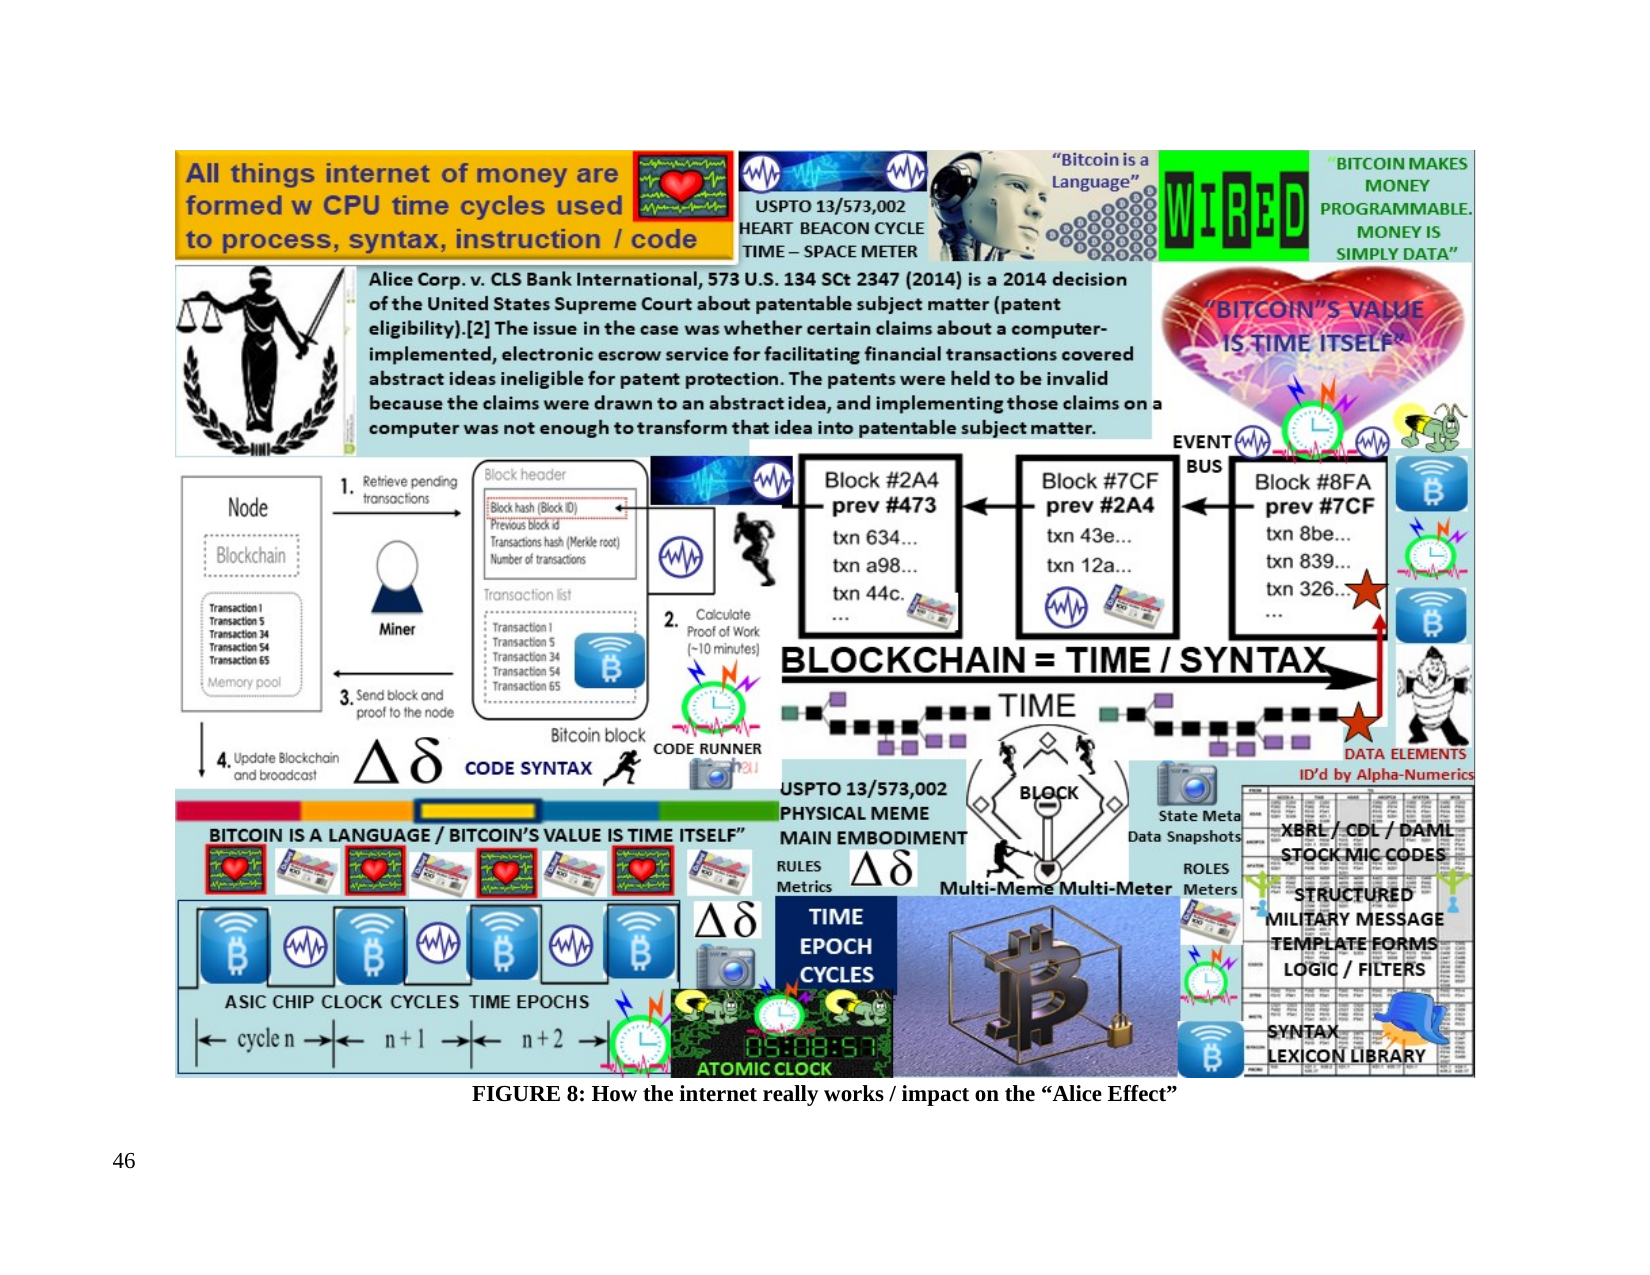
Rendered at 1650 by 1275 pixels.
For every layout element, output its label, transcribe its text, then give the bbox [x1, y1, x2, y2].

picture [175, 150, 1475, 1078]
text FIGURE 8: How the internet really works / impact on the “Alice Effect” [37, 1079, 1612, 1106]
